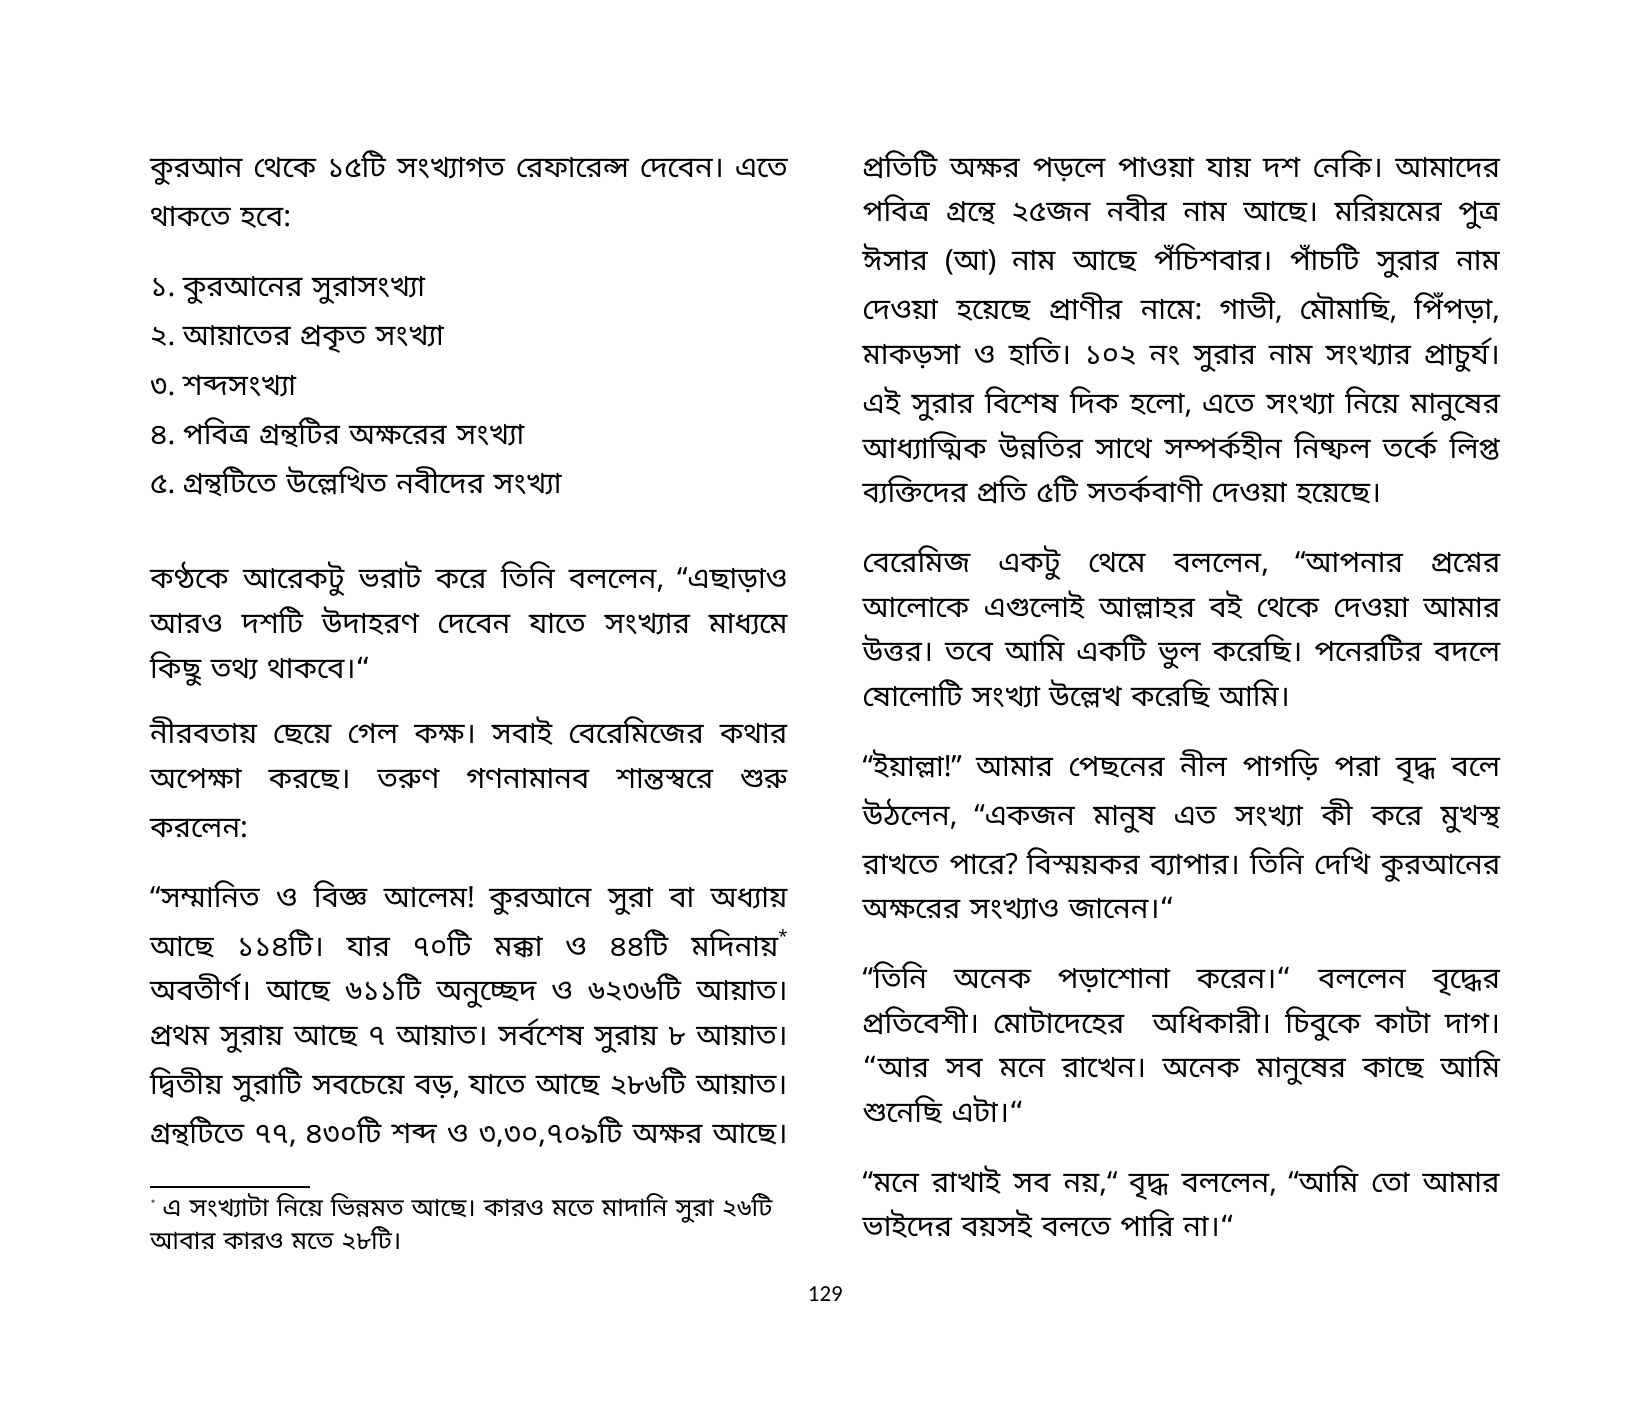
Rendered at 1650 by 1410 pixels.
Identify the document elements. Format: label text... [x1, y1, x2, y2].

text “সম্মানিত ও বিজ্ঞ আলেম! কুরআনে সুরা বা অধ্যায় আছে ১১৪টি। যার ৭০টি মক্কা ও ৪৪টি মদিনায় অবতীর্ণ। আছে ৬১১টি অনুচ্ছেদ ও ৬২৩৬টি আয়াত। প্রথম সুরায় আছে ৭ আয়াত। সর্বশেষ সুরায় ৮ আয়াত। দ্বিতীয় সুরাটি সবচেয়ে বড়, যাতে আছে ২৮৬টি আয়াত। গ্রন্থটিতে ৭৭, ৪৩০টি শব্দ ও ৩,৩০,৭০৯টি অক্ষর আছে। প্রতিটি অক্ষর পড়লে পাওয়া যায় দশ নেকি। আমাদের পবিত্র গ্রন্থে ২৫জন নবীর নাম আছে। মরিয়মের পুত্র ঈসার (আ) নাম আছে পঁচিশবার। পাঁচটি সুরার নাম দেওয়া হয়েছে প্রাণীর নামে: গাভী, মৌমাছি, পিঁপড়া, মাকড়সা ও হাতি। ১০২ নং সুরার নাম সংখ্যার প্রাচুর্য। এই সুরার বিশেষ দিক হলো, এতে সংখ্যা নিয়ে মানুষের আধ্যাত্মিক উন্নতির সাথে সম্পর্কহীন নিষ্ফল তর্কে লিপ্ত ব্যক্তিদের প্রতি ৫টি সতর্কবাণী দেওয়া হয়েছে। [862, 150, 1500, 514]
text ৪. পবিত্র গ্রন্থটির অক্ষরের সংখ্যা [150, 413, 787, 456]
text ৩. শব্দসংখ্যা [150, 364, 787, 407]
text ২. আয়াতের প্রকৃত সংখ্যা [150, 314, 787, 357]
text “মনে রাখাই সব নয়,“ বৃদ্ধ বললেন, “আমি তো আমার ভাইদের বয়সই বলতে পারি না।“ [862, 1161, 1500, 1249]
text ১. কুরআনের সুরাসংখ্যা [150, 265, 787, 308]
text “সম্মানিত ও বিজ্ঞ আলেম! কুরআনে সুরা বা অধ্যায় আছে ১১৪টি। যার ৭০টি মক্কা ও ৪৪টি মদিনায় অবতীর্ণ। আছে ৬১১টি অনুচ্ছেদ ও ৬২৩৬টি আয়াত। প্রথম সুরায় আছে ৭ আয়াত। সর্বশেষ সুরায় ৮ আয়াত। দ্বিতীয় সুরাটি সবচেয়ে বড়, যাতে আছে ২৮৬টি আয়াত। গ্রন্থটিতে ৭৭, ৪৩০টি শব্দ ও ৩,৩০,৭০৯টি অক্ষর আছে। প্রতিটি অক্ষর পড়লে পাওয়া যায় দশ নেকি। আমাদের পবিত্র গ্রন্থে ২৫জন নবীর নাম আছে। মরিয়মের পুত্র ঈসার (আ) নাম আছে পঁচিশবার। পাঁচটি সুরার নাম দেওয়া হয়েছে প্রাণীর নামে: গাভী, মৌমাছি, পিঁপড়া, মাকড়সা ও হাতি। ১০২ নং সুরার নাম সংখ্যার প্রাচুর্য। এই সুরার বিশেষ দিক হলো, এতে সংখ্যা নিয়ে মানুষের আধ্যাত্মিক উন্নতির সাথে সম্পর্কহীন নিষ্ফল তর্কে লিপ্ত ব্যক্তিদের প্রতি ৫টি সতর্কবাণী দেওয়া হয়েছে। [150, 876, 787, 1155]
text “তিনি অনেক পড়াশোনা করেন।“ বললেন বৃদ্ধের প্রতিবেশী। মোটাদেহের অধিকারী। চিবুকে কাটা দাগ। “আর সব মনে রাখেন। অনেক মানুষের কাছে আমি শুনেছি এটা।“ [862, 957, 1500, 1134]
text বেরেমিজ একটু থেমে বললেন, “আপনার প্রশ্নের আলোকে এগুলোই আল্লাহর বই থেকে দেওয়া আমার উত্তর। তবে আমি একটি ভুল করেছি। পনেরটির বদলে ষোলোটি সংখ্যা উল্লেখ করেছি আমি। [862, 541, 1500, 718]
text নীরবতায় ছেয়ে গেল কক্ষ। সবাই বেরেমিজের কথার অপেক্ষা করছে। তরুণ গণনামানব শান্তস্বরে শুরু করলেন: [150, 717, 787, 849]
text “ইয়াল্লা!” আমার পেছনের নীল পাগড়ি পরা বৃদ্ধ বলে উঠলেন, “একজন মানুষ এত সংখ্যা কী করে মুখস্থ রাখতে পারে? বিস্ময়কর ব্যাপার। তিনি দেখি কুরআনের অক্ষরের সংখ্যাও জানেন।“ [862, 745, 1500, 931]
text কণ্ঠকে আরেকটু ভরাট করে তিনি বললেন, “এছাড়াও আরও দশটি উদাহরণ দেবেন যাতে সংখ্যার মাধ্যমে কিছু তথ্য থাকবে।“ [150, 558, 787, 690]
text ৫. গ্রন্থটিতে উল্লেখিত নবীদের সংখ্যা [150, 463, 787, 506]
